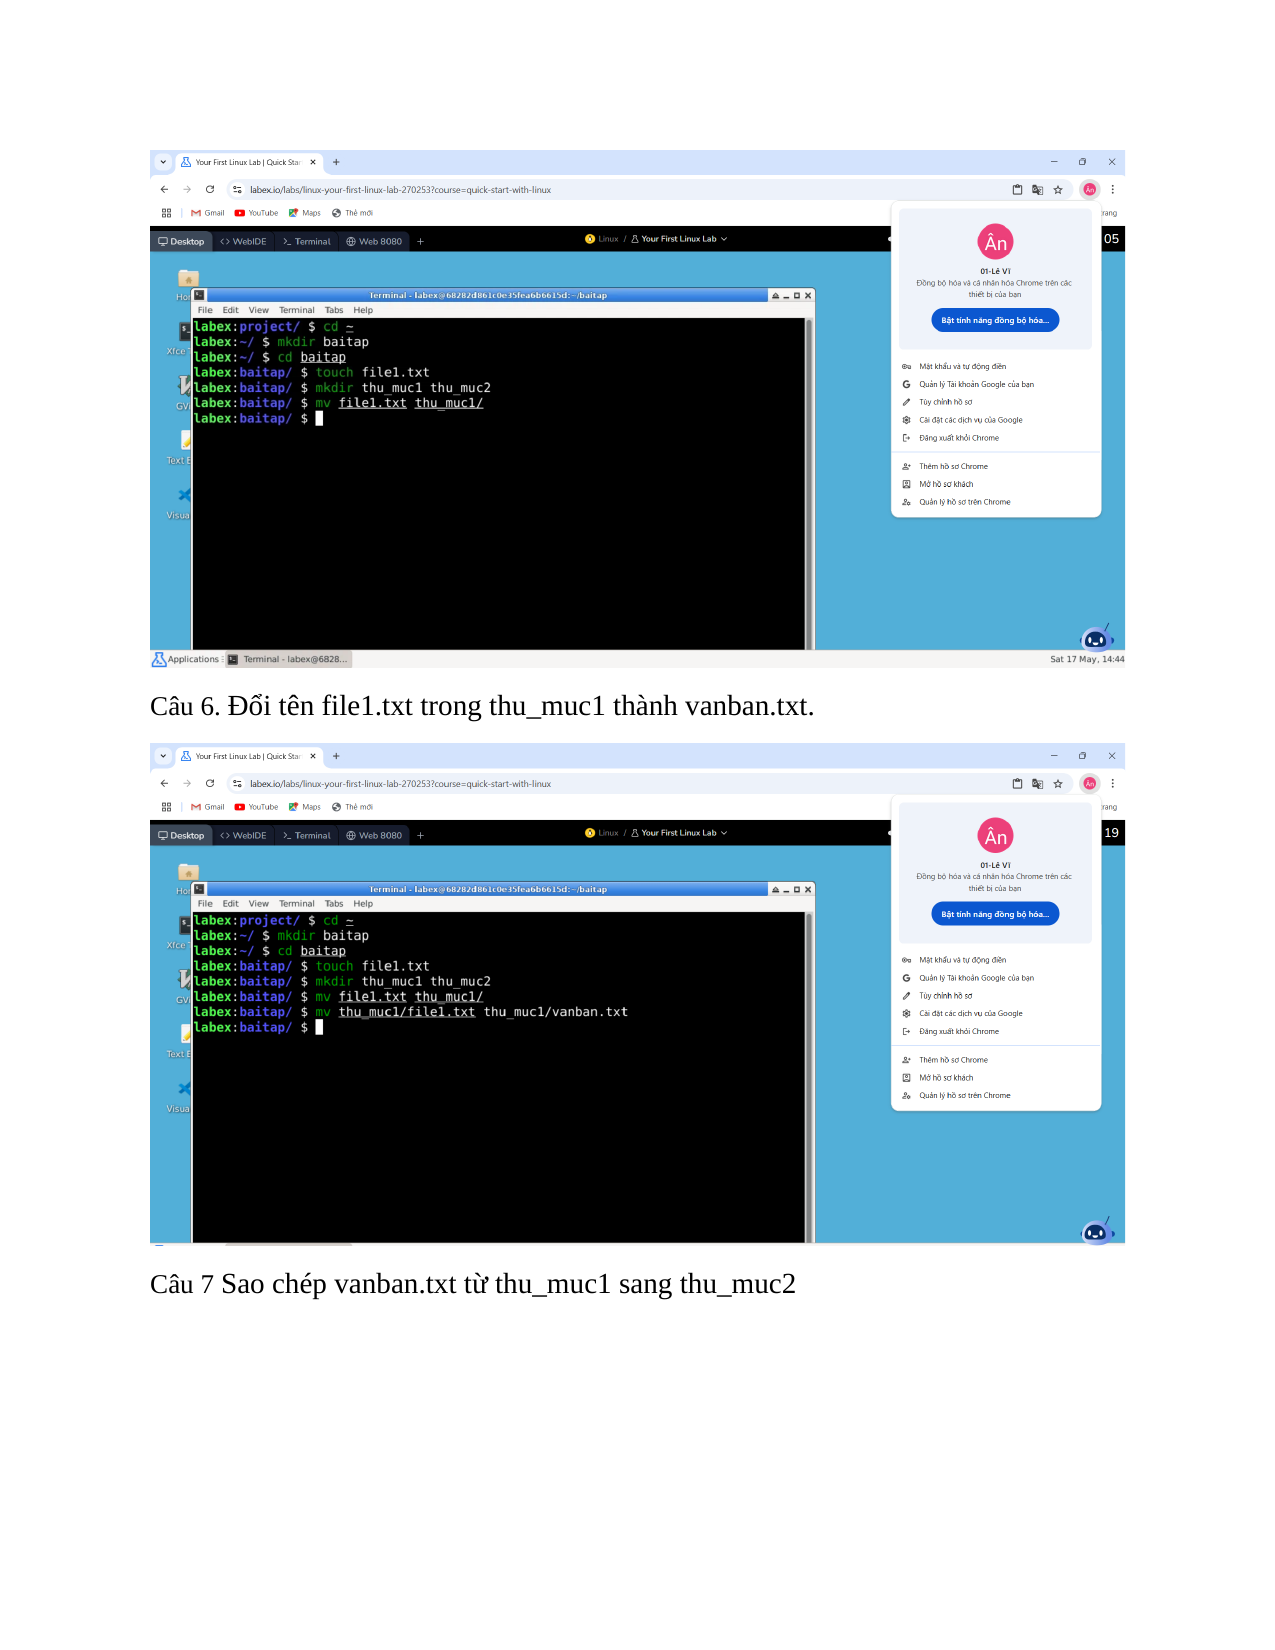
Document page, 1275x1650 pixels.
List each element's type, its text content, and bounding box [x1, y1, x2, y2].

picture [150, 743, 1125, 1246]
picture [150, 150, 1125, 668]
text Câu 7 Sao chép vanban.txt từ thu_muc1 sang thu_muc2 [150, 1267, 1125, 1300]
text Câu 6. Đổi tên file1.txt trong thu_muc1 thành vanban.txt. [150, 688, 1125, 722]
